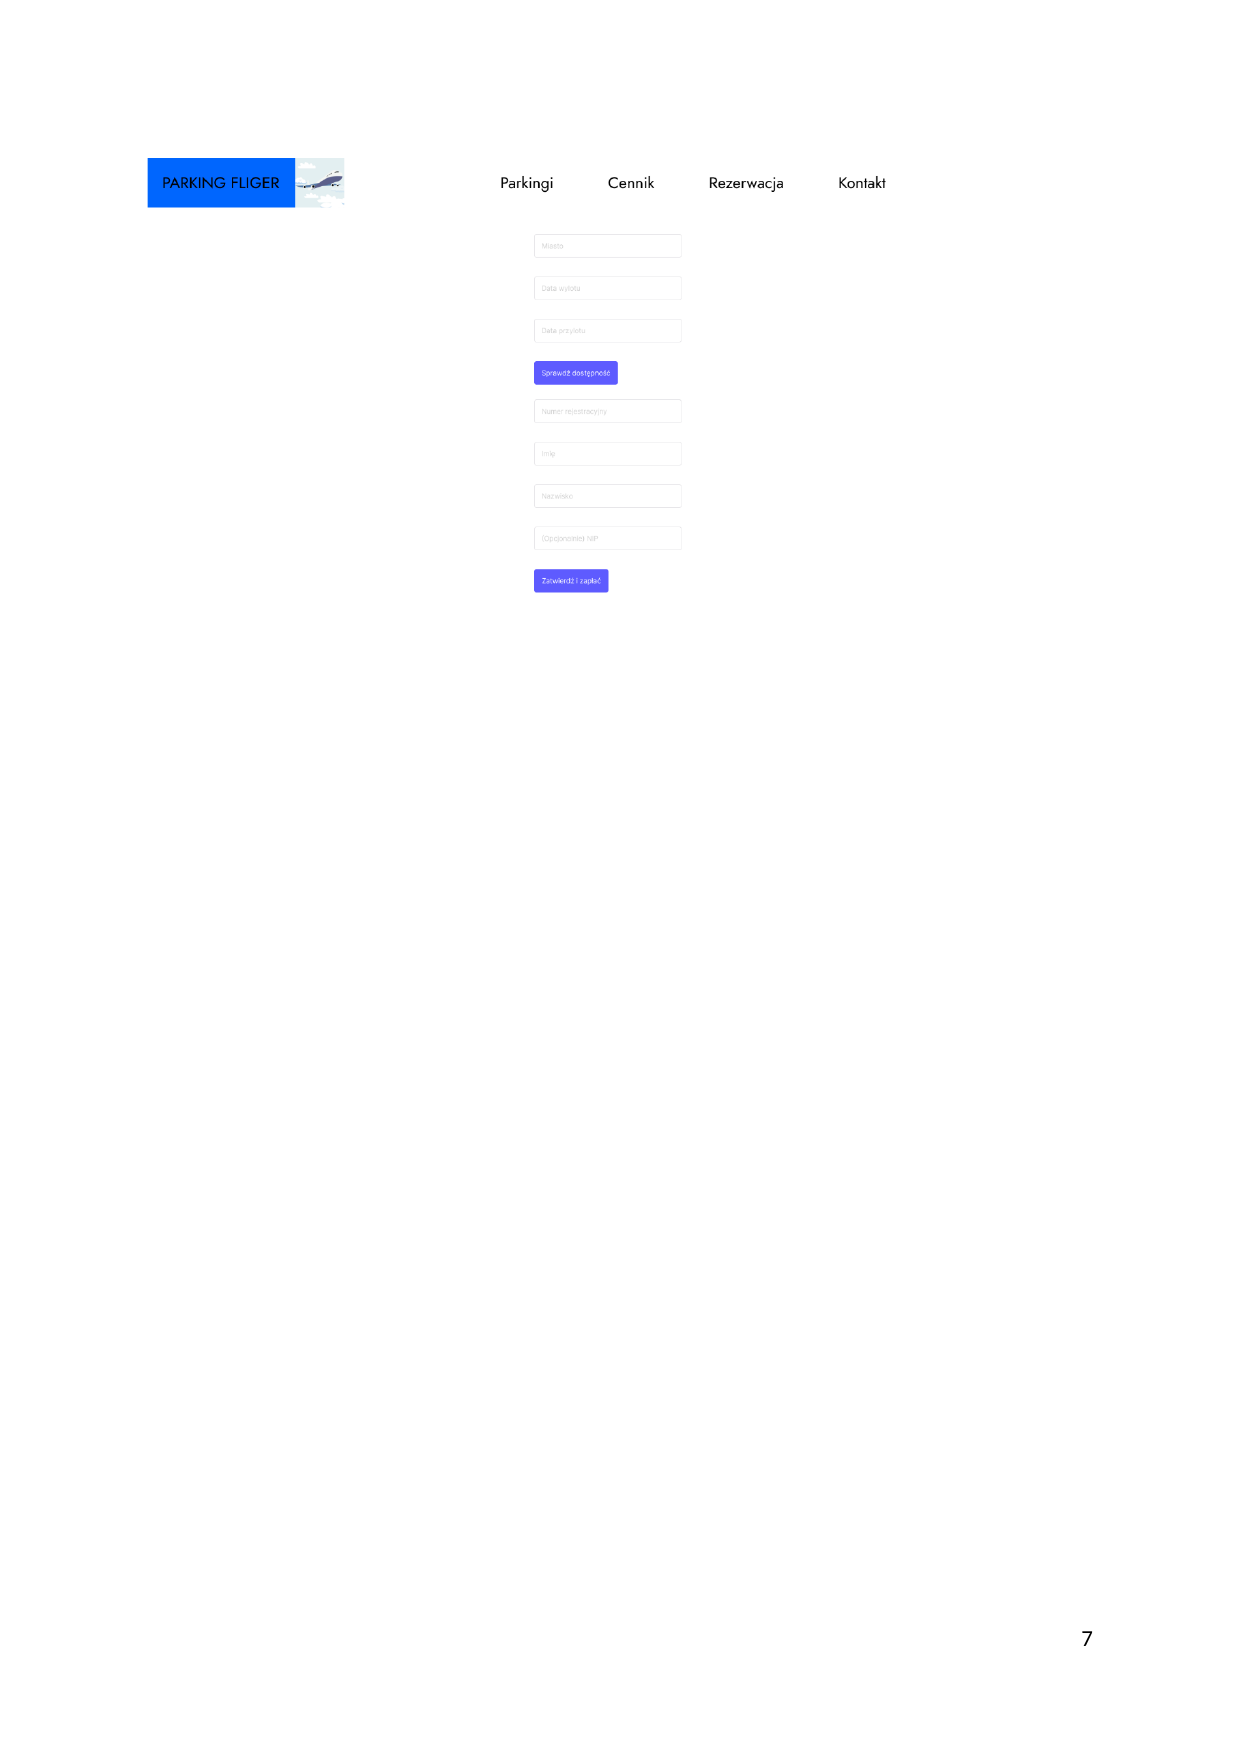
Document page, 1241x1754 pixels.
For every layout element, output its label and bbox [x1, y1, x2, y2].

picture [147, 147, 1092, 679]
